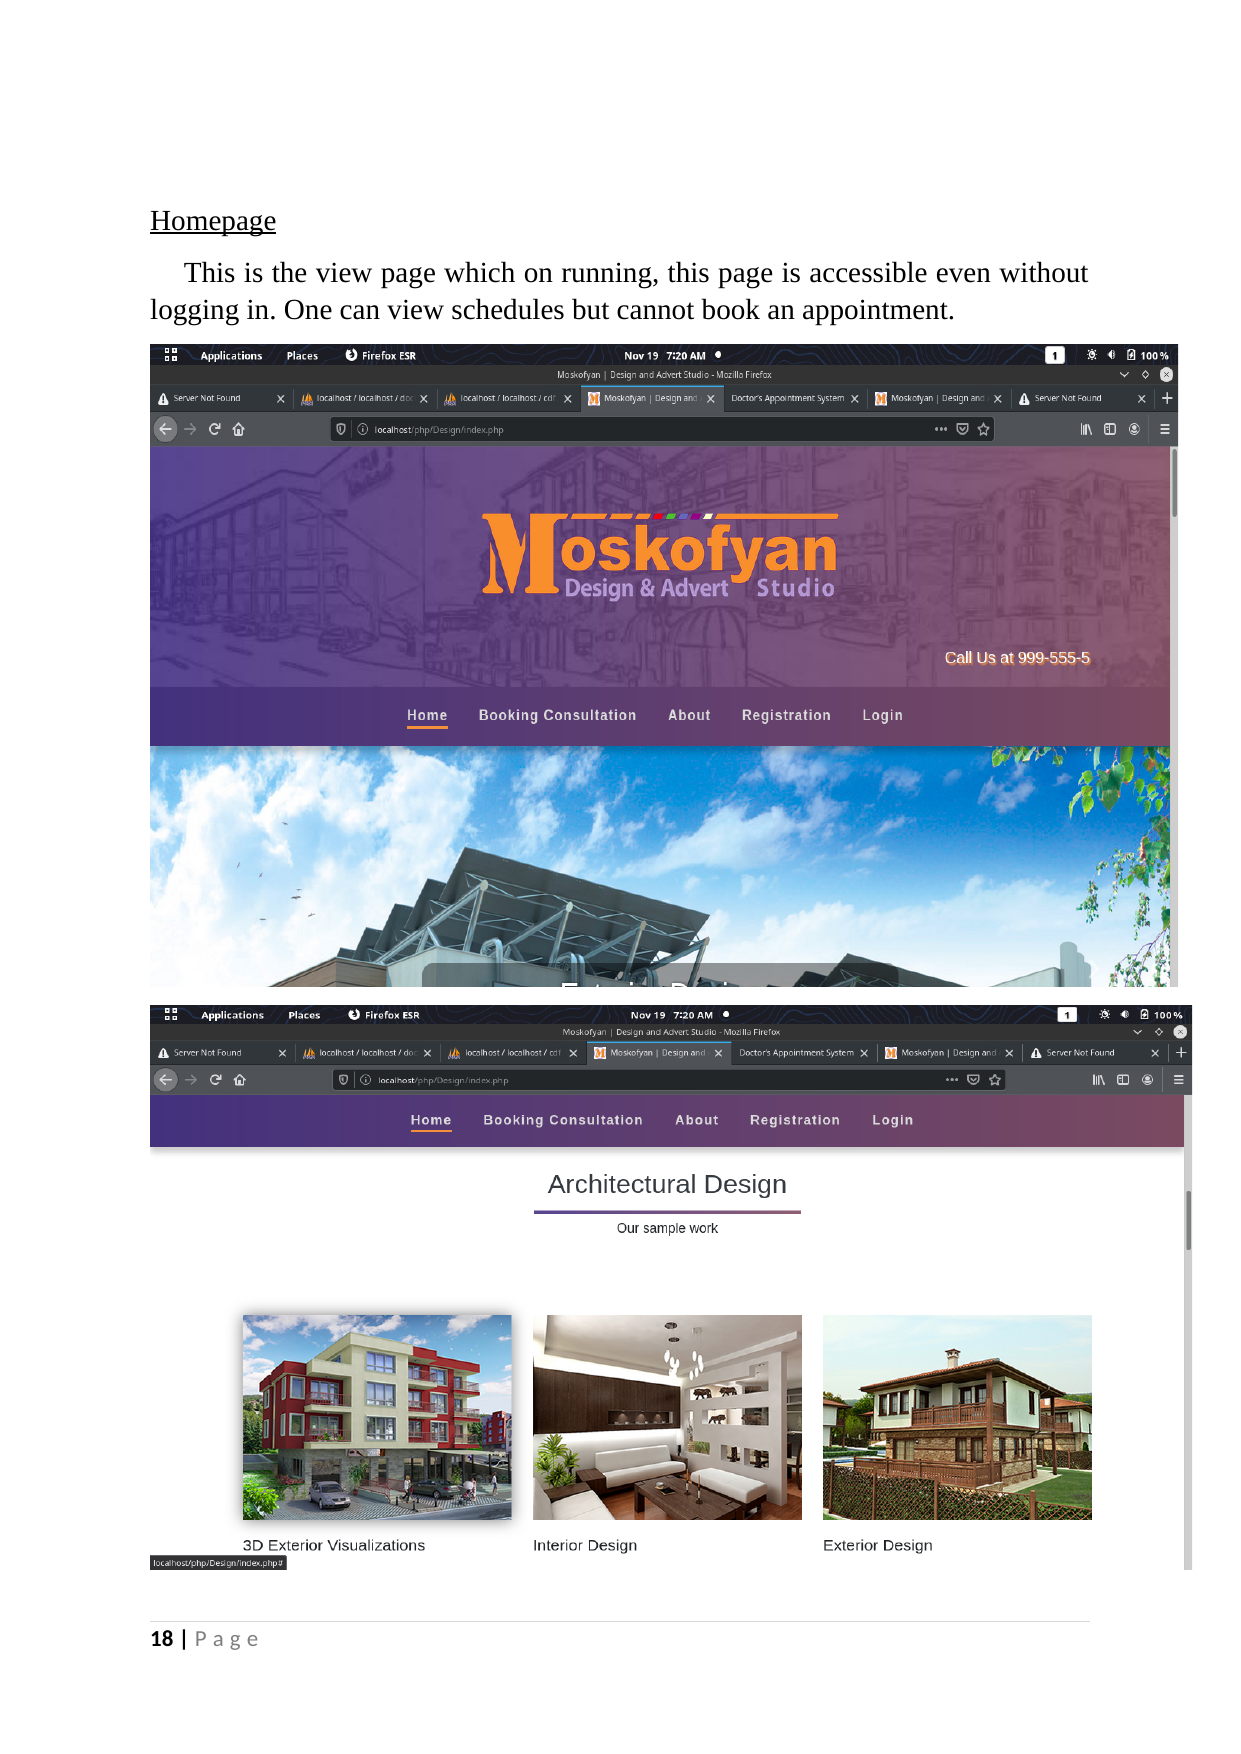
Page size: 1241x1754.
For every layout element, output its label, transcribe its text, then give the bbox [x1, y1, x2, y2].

picture [150, 1005, 1193, 1570]
picture [150, 344, 1179, 987]
text Homepage [150, 203, 1090, 236]
text This is the view page which on running, this page is accessible even without logging in. One can view schedules but cannot book an appointment. [150, 256, 1090, 325]
